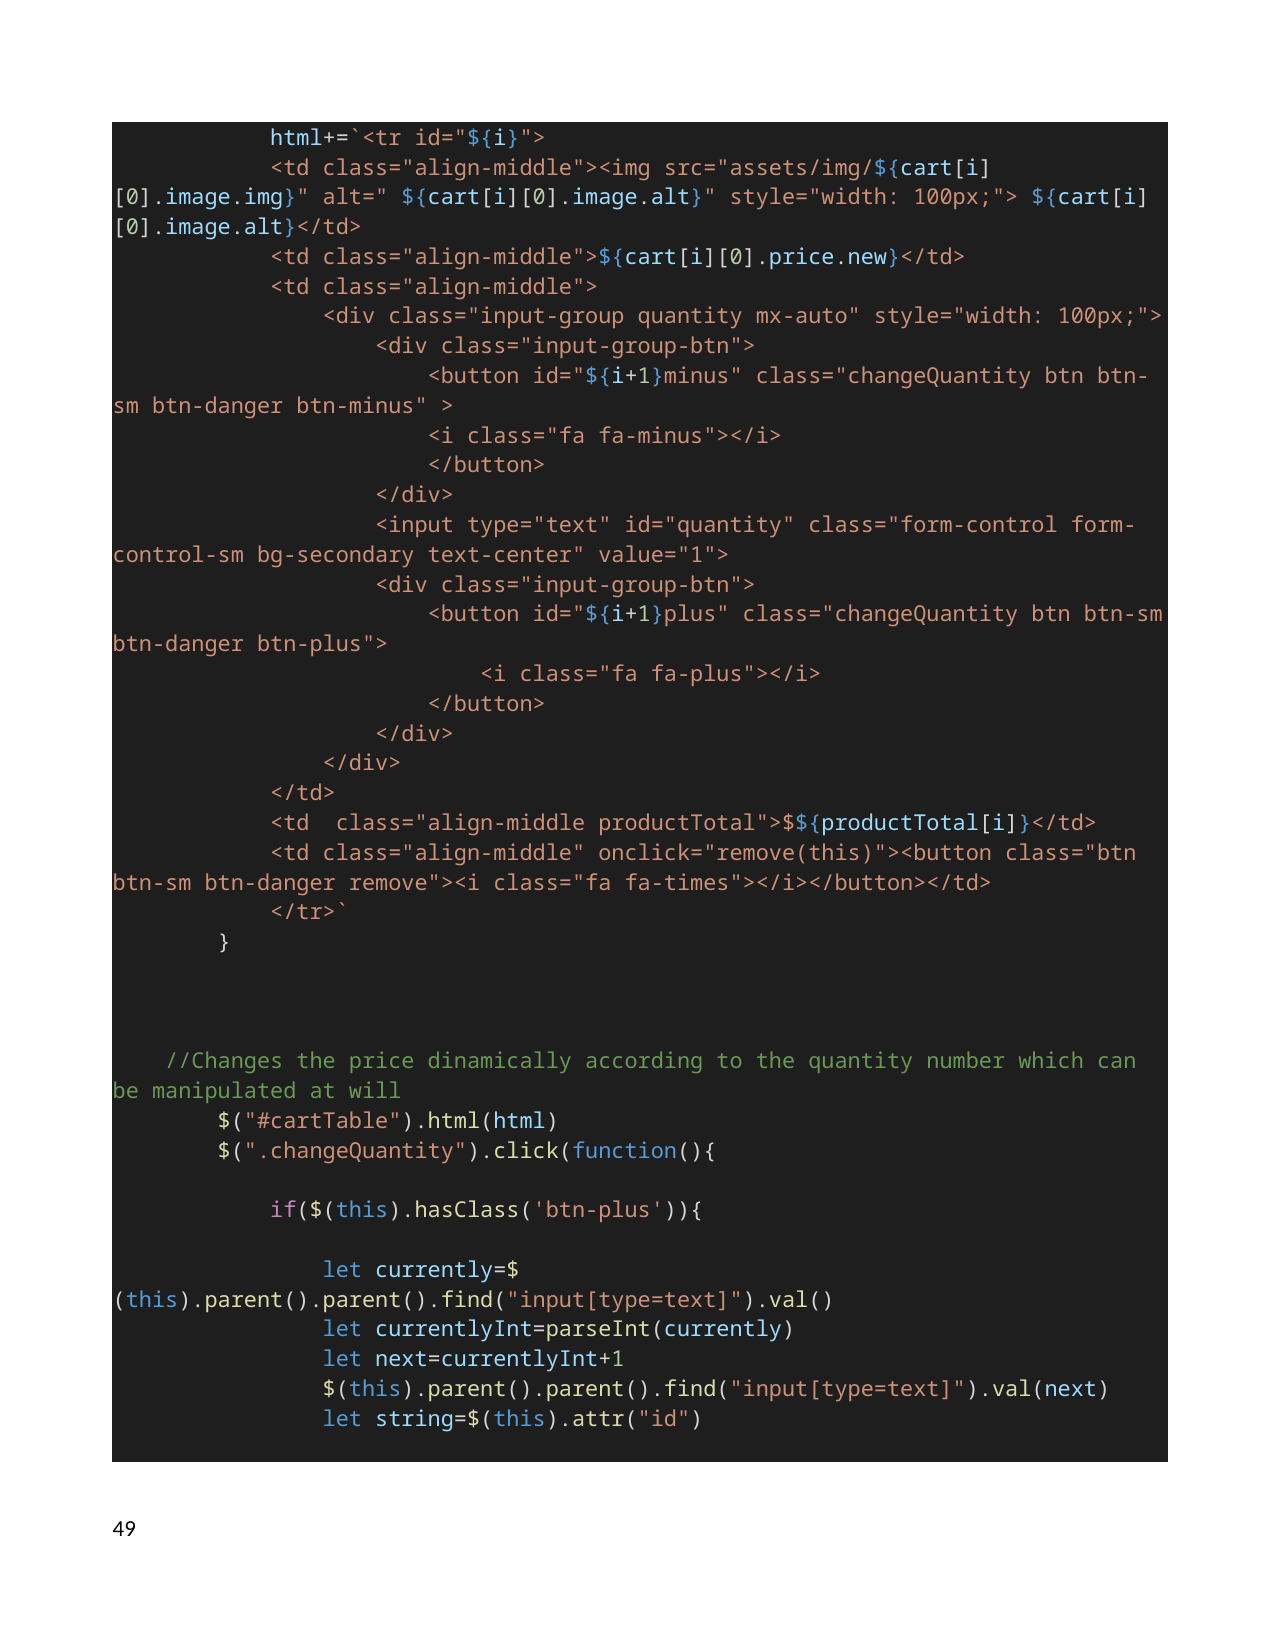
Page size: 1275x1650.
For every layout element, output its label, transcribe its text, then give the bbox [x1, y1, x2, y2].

text <input type="text" id="quantity" class="form-control form-control-sm bg-secondary text-center" value="1"> [112, 509, 1168, 569]
text <i class="fa fa-minus"></i> [112, 420, 1168, 449]
text $(".changeQuantity").click(function(){ [112, 1135, 1168, 1164]
text let next=currentlyInt+1 [112, 1343, 1168, 1373]
text <td class="align-middle productTotal">$${productTotal[i]}</td> [112, 807, 1168, 837]
text </tr>` [112, 896, 1168, 926]
text <td class="align-middle">${cart[i][0].price.new}</td> [112, 241, 1168, 271]
text <div class="input-group quantity mx-auto" style="width: 100px;"> [112, 301, 1168, 330]
text </td> [112, 777, 1168, 807]
text <td class="align-middle"><img src="assets/img/${cart[i][0].image.img}" alt=" ${cart[i][0].image.alt}" style="width: 100px;"> ${cart[i][0].image.alt}</td> [112, 152, 1168, 241]
text if($(this).hasClass('btn-plus')){ [112, 1194, 1168, 1224]
text html+=`<tr id="${i}"> [112, 122, 1168, 152]
text <div class="input-group-btn"> [112, 569, 1168, 598]
text </div> [112, 718, 1168, 747]
text </div> [112, 479, 1168, 509]
text <i class="fa fa-plus"></i> [112, 658, 1168, 688]
text let string=$(this).attr("id") [112, 1403, 1168, 1433]
text </button> [112, 449, 1168, 479]
text } [112, 926, 1168, 956]
text $(this).parent().parent().find("input[type=text]").val(next) [112, 1373, 1168, 1403]
text let currently=$(this).parent().parent().find("input[type=text]").val() [112, 1254, 1168, 1313]
text </div> [112, 747, 1168, 777]
text <td class="align-middle"> [112, 271, 1168, 301]
text <button id="${i+1}minus" class="changeQuantity btn btn-sm btn-danger btn-minus" > [112, 360, 1168, 420]
text let currentlyInt=parseInt(currently) [112, 1313, 1168, 1343]
text </button> [112, 688, 1168, 718]
text <td class="align-middle" onclick="remove(this)"><button class="btn btn-sm btn-danger remove"><i class="fa fa-times"></i></button></td> [112, 837, 1168, 896]
text <button id="${i+1}plus" class="changeQuantity btn btn-sm btn-danger btn-plus"> [112, 598, 1168, 658]
text //Changes the price dinamically according to the quantity number which can be manipulated at will [112, 1045, 1168, 1105]
text <div class="input-group-btn"> [112, 330, 1168, 360]
text $("#cartTable").html(html) [112, 1105, 1168, 1135]
